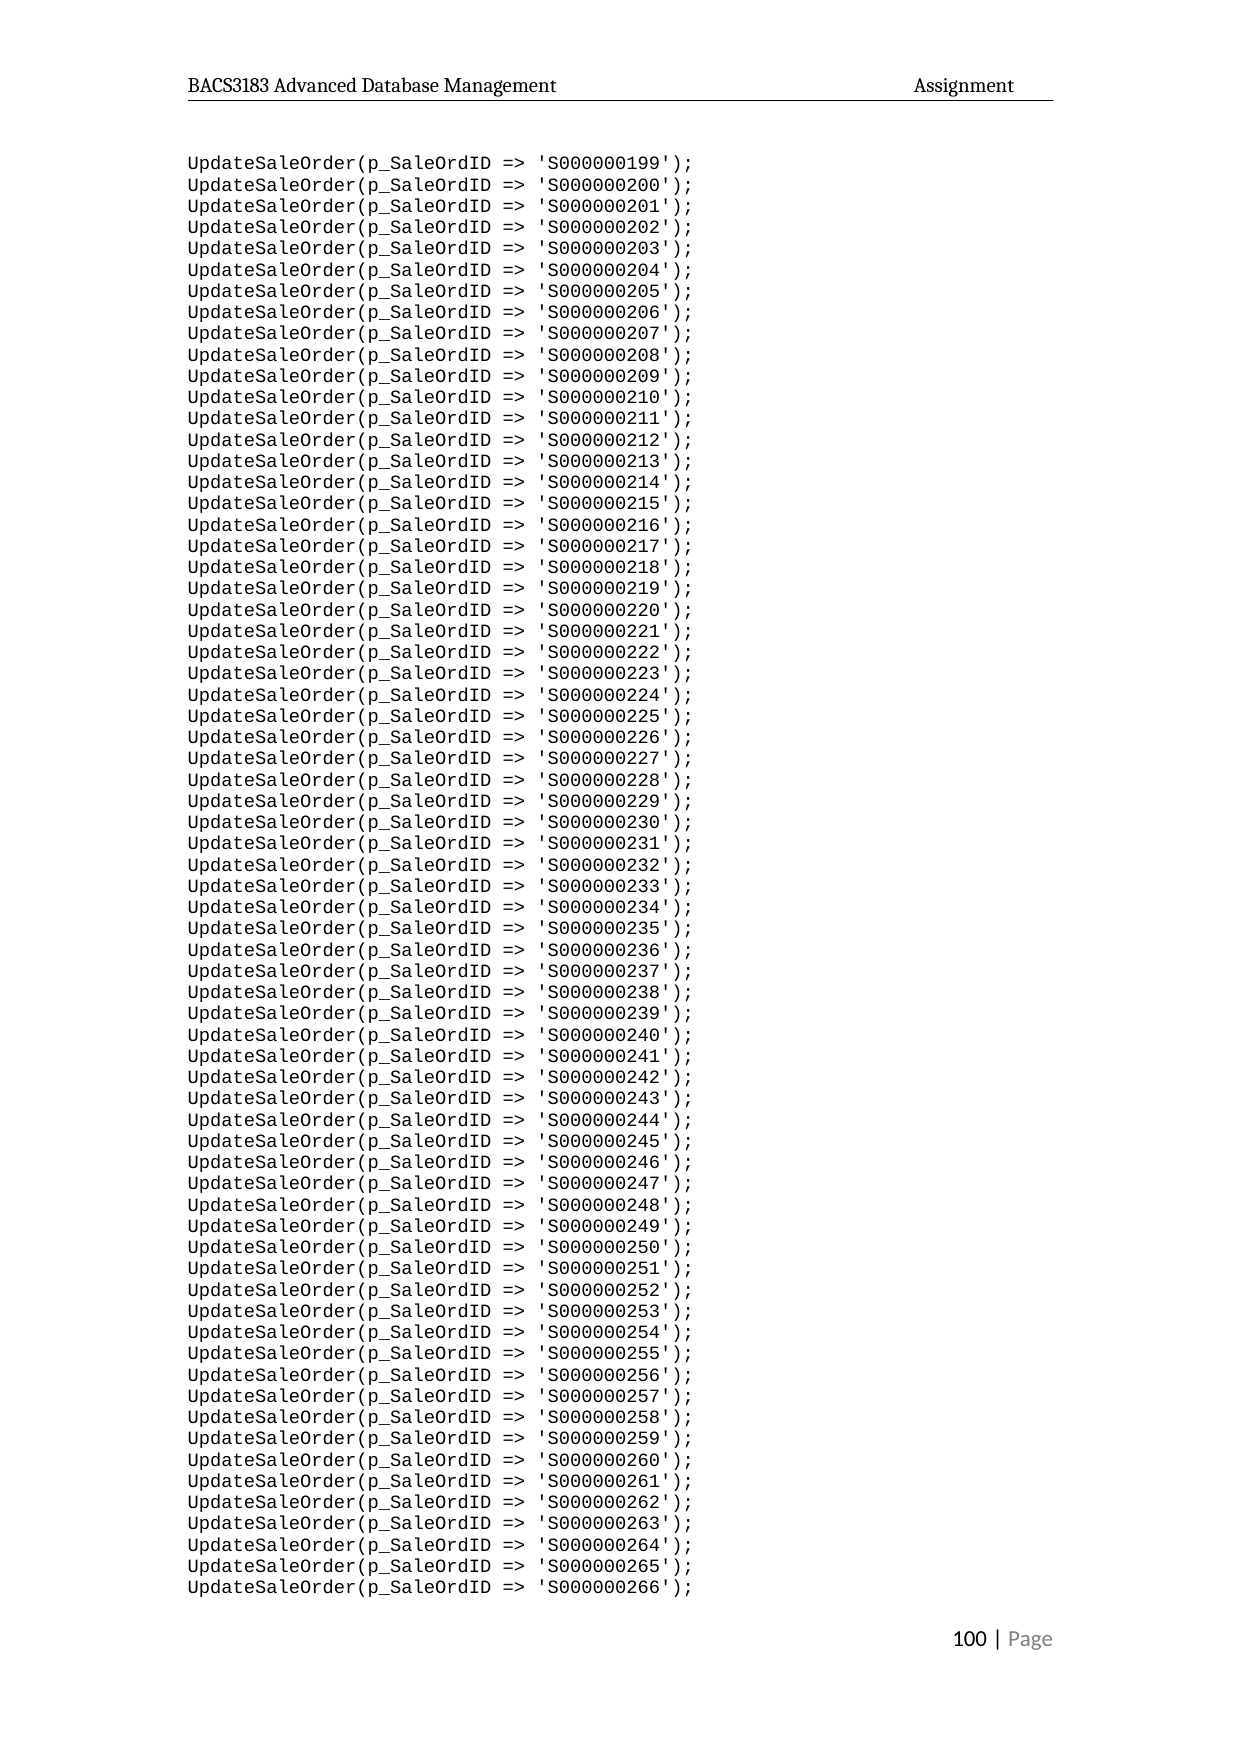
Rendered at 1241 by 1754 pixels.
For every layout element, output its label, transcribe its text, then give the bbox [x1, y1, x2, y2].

text UpdateSaleOrder(p_SaleOrdID => 'S000000201'); [187, 197, 1053, 218]
text UpdateSaleOrder(p_SaleOrdID => 'S000000219'); [187, 579, 1053, 600]
text UpdateSaleOrder(p_SaleOrdID => 'S000000260'); [187, 1450, 1053, 1472]
text UpdateSaleOrder(p_SaleOrdID => 'S000000203'); [187, 239, 1053, 260]
text UpdateSaleOrder(p_SaleOrdID => 'S000000204'); [187, 260, 1053, 282]
text UpdateSaleOrder(p_SaleOrdID => 'S000000217'); [187, 537, 1053, 558]
text UpdateSaleOrder(p_SaleOrdID => 'S000000205'); [187, 282, 1053, 303]
text UpdateSaleOrder(p_SaleOrdID => 'S000000263'); [187, 1514, 1053, 1535]
text UpdateSaleOrder(p_SaleOrdID => 'S000000261'); [187, 1472, 1053, 1493]
text UpdateSaleOrder(p_SaleOrdID => 'S000000208'); [187, 345, 1053, 367]
text UpdateSaleOrder(p_SaleOrdID => 'S000000262'); [187, 1493, 1053, 1514]
text UpdateSaleOrder(p_SaleOrdID => 'S000000248'); [187, 1195, 1053, 1217]
text UpdateSaleOrder(p_SaleOrdID => 'S000000233'); [187, 877, 1053, 898]
text UpdateSaleOrder(p_SaleOrdID => 'S000000242'); [187, 1068, 1053, 1089]
text UpdateSaleOrder(p_SaleOrdID => 'S000000200'); [187, 175, 1053, 197]
text UpdateSaleOrder(p_SaleOrdID => 'S000000215'); [187, 494, 1053, 515]
text UpdateSaleOrder(p_SaleOrdID => 'S000000224'); [187, 685, 1053, 707]
text UpdateSaleOrder(p_SaleOrdID => 'S000000259'); [187, 1429, 1053, 1450]
text UpdateSaleOrder(p_SaleOrdID => 'S000000247'); [187, 1174, 1053, 1195]
text UpdateSaleOrder(p_SaleOrdID => 'S000000222'); [187, 643, 1053, 664]
text UpdateSaleOrder(p_SaleOrdID => 'S000000218'); [187, 558, 1053, 579]
text UpdateSaleOrder(p_SaleOrdID => 'S000000266'); [187, 1578, 1053, 1599]
text UpdateSaleOrder(p_SaleOrdID => 'S000000220'); [187, 600, 1053, 622]
text UpdateSaleOrder(p_SaleOrdID => 'S000000264'); [187, 1535, 1053, 1557]
text UpdateSaleOrder(p_SaleOrdID => 'S000000209'); [187, 367, 1053, 388]
text UpdateSaleOrder(p_SaleOrdID => 'S000000237'); [187, 962, 1053, 983]
text UpdateSaleOrder(p_SaleOrdID => 'S000000235'); [187, 919, 1053, 940]
text UpdateSaleOrder(p_SaleOrdID => 'S000000241'); [187, 1047, 1053, 1068]
text UpdateSaleOrder(p_SaleOrdID => 'S000000265'); [187, 1557, 1053, 1578]
text UpdateSaleOrder(p_SaleOrdID => 'S000000246'); [187, 1153, 1053, 1174]
text UpdateSaleOrder(p_SaleOrdID => 'S000000236'); [187, 940, 1053, 962]
text UpdateSaleOrder(p_SaleOrdID => 'S000000255'); [187, 1344, 1053, 1365]
text UpdateSaleOrder(p_SaleOrdID => 'S000000249'); [187, 1217, 1053, 1238]
text UpdateSaleOrder(p_SaleOrdID => 'S000000210'); [187, 388, 1053, 409]
text UpdateSaleOrder(p_SaleOrdID => 'S000000257'); [187, 1387, 1053, 1408]
text UpdateSaleOrder(p_SaleOrdID => 'S000000216'); [187, 515, 1053, 537]
text UpdateSaleOrder(p_SaleOrdID => 'S000000202'); [187, 218, 1053, 239]
text UpdateSaleOrder(p_SaleOrdID => 'S000000227'); [187, 749, 1053, 770]
text UpdateSaleOrder(p_SaleOrdID => 'S000000226'); [187, 728, 1053, 749]
text UpdateSaleOrder(p_SaleOrdID => 'S000000225'); [187, 707, 1053, 728]
text UpdateSaleOrder(p_SaleOrdID => 'S000000228'); [187, 770, 1053, 792]
text UpdateSaleOrder(p_SaleOrdID => 'S000000231'); [187, 834, 1053, 855]
text UpdateSaleOrder(p_SaleOrdID => 'S000000223'); [187, 664, 1053, 685]
text UpdateSaleOrder(p_SaleOrdID => 'S000000229'); [187, 792, 1053, 813]
text UpdateSaleOrder(p_SaleOrdID => 'S000000252'); [187, 1280, 1053, 1302]
text UpdateSaleOrder(p_SaleOrdID => 'S000000212'); [187, 430, 1053, 452]
text UpdateSaleOrder(p_SaleOrdID => 'S000000239'); [187, 1004, 1053, 1025]
text UpdateSaleOrder(p_SaleOrdID => 'S000000230'); [187, 813, 1053, 834]
text UpdateSaleOrder(p_SaleOrdID => 'S000000221'); [187, 622, 1053, 643]
text UpdateSaleOrder(p_SaleOrdID => 'S000000234'); [187, 898, 1053, 919]
text UpdateSaleOrder(p_SaleOrdID => 'S000000253'); [187, 1302, 1053, 1323]
text UpdateSaleOrder(p_SaleOrdID => 'S000000238'); [187, 983, 1053, 1004]
text UpdateSaleOrder(p_SaleOrdID => 'S000000254'); [187, 1323, 1053, 1344]
text UpdateSaleOrder(p_SaleOrdID => 'S000000258'); [187, 1408, 1053, 1429]
text UpdateSaleOrder(p_SaleOrdID => 'S000000243'); [187, 1089, 1053, 1110]
text UpdateSaleOrder(p_SaleOrdID => 'S000000244'); [187, 1110, 1053, 1132]
text UpdateSaleOrder(p_SaleOrdID => 'S000000232'); [187, 855, 1053, 877]
text UpdateSaleOrder(p_SaleOrdID => 'S000000206'); [187, 303, 1053, 324]
text UpdateSaleOrder(p_SaleOrdID => 'S000000211'); [187, 409, 1053, 430]
text UpdateSaleOrder(p_SaleOrdID => 'S000000245'); [187, 1132, 1053, 1153]
text UpdateSaleOrder(p_SaleOrdID => 'S000000256'); [187, 1365, 1053, 1387]
text UpdateSaleOrder(p_SaleOrdID => 'S000000213'); [187, 452, 1053, 473]
text UpdateSaleOrder(p_SaleOrdID => 'S000000250'); [187, 1238, 1053, 1259]
text UpdateSaleOrder(p_SaleOrdID => 'S000000207'); [187, 324, 1053, 345]
text UpdateSaleOrder(p_SaleOrdID => 'S000000240'); [187, 1025, 1053, 1047]
text UpdateSaleOrder(p_SaleOrdID => 'S000000199'); [187, 154, 1053, 175]
text UpdateSaleOrder(p_SaleOrdID => 'S000000251'); [187, 1259, 1053, 1280]
text UpdateSaleOrder(p_SaleOrdID => 'S000000214'); [187, 473, 1053, 494]
